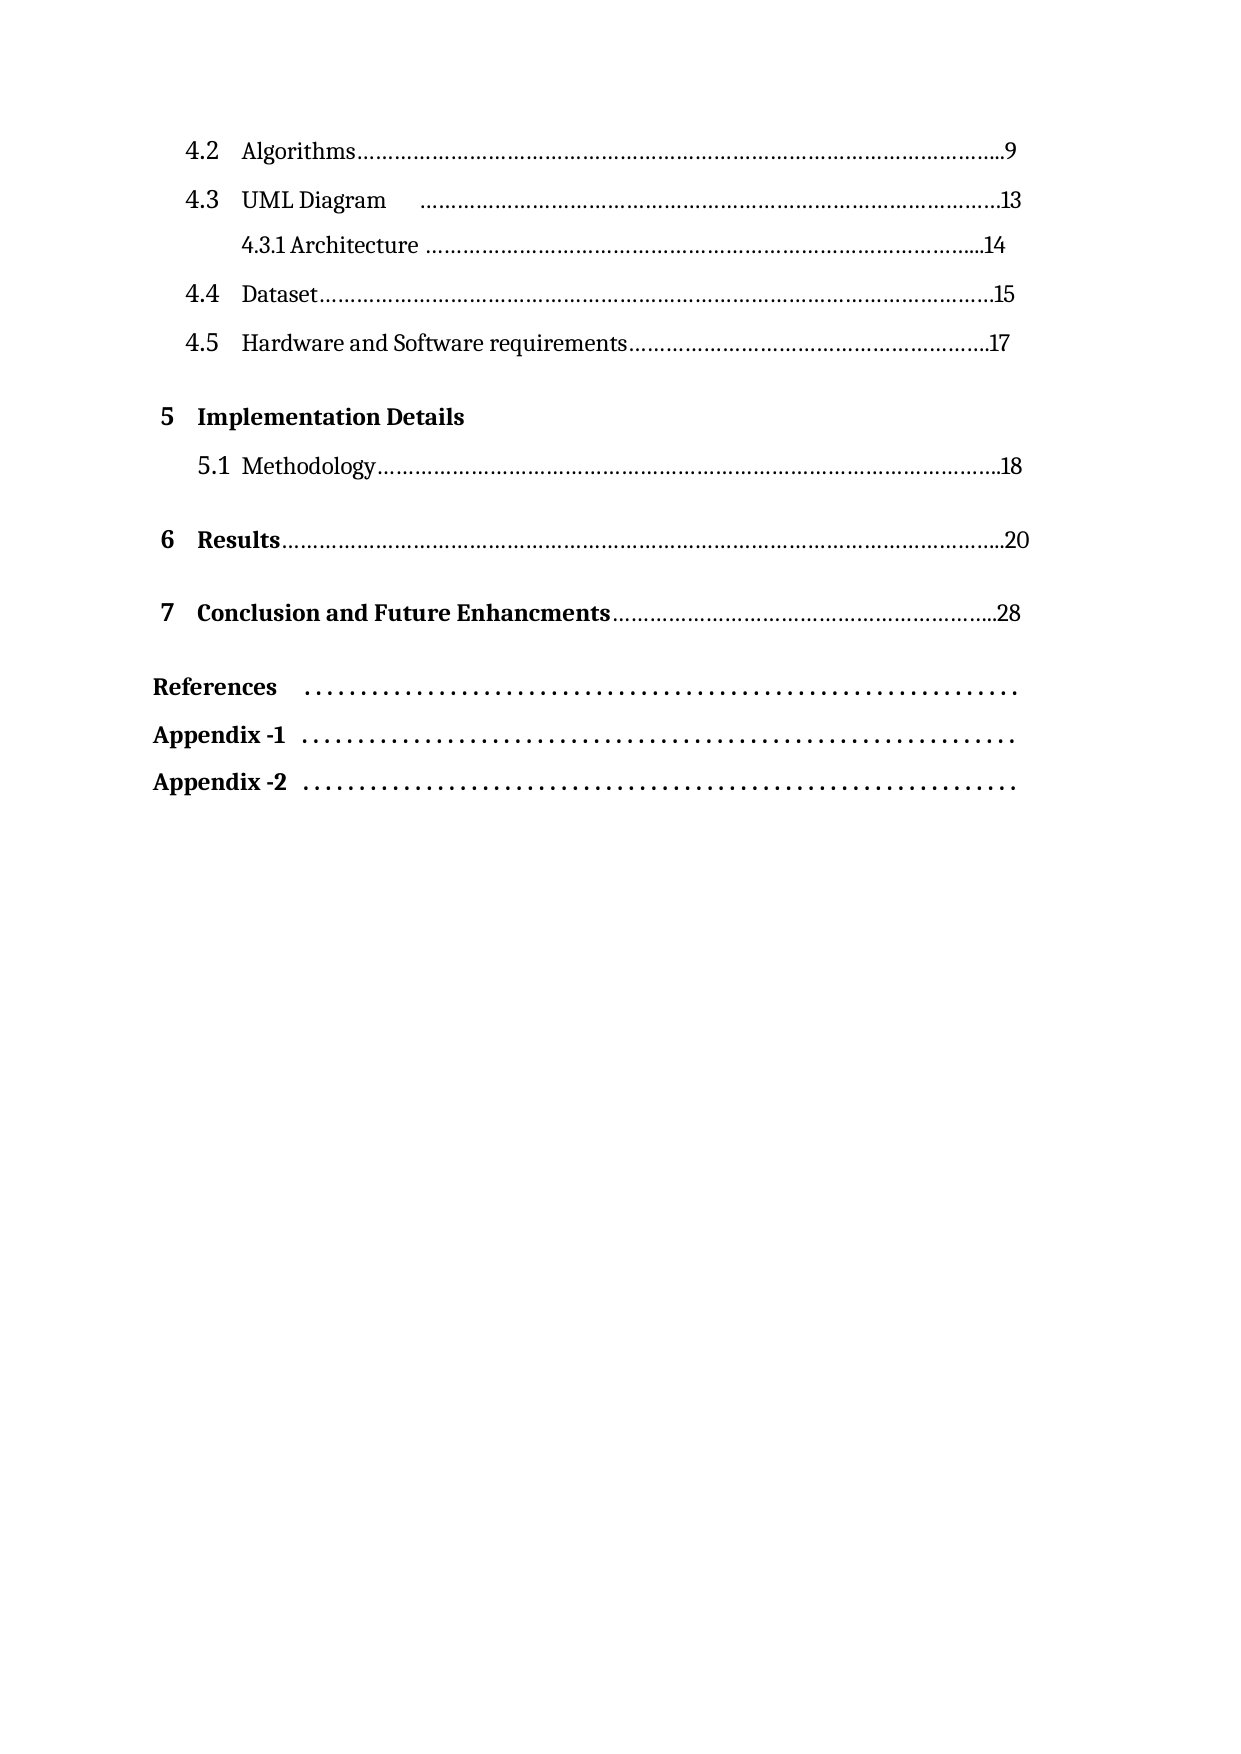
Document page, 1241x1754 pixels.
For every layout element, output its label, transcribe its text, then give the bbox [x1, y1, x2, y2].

list UML Diagram …………………………………………………………………………………13 [185, 182, 1037, 216]
list Algorithms…………………………………………………………………………………………..9 [185, 133, 1037, 167]
text 4.3.1 Architecture ……………………………………………………………………………...14 [241, 231, 1037, 260]
list Results……………………………………………………………………………………………………..20 [160, 521, 1037, 555]
text References . . . . . . . . . . . . . . . . . . . . . . . . . . . . . . . . . . . . . . . . . . . . . . . . . . . . . . . . . . . . . . . . [153, 673, 1037, 702]
text Appendix -2 . . . . . . . . . . . . . . . . . . . . . . . . . . . . . . . . . . . . . . . . . . . . . . . . . . . . . . . . . . . . . . . . [153, 768, 1037, 797]
list Hardware and Software requirements………………………………………………….17 [185, 325, 1037, 359]
list Methodology……………………………………………………………………………………….18 [197, 448, 1037, 482]
list Conclusion and Future Enhancments……………………………………………………..28 [160, 595, 1037, 629]
text Appendix -1 . . . . . . . . . . . . . . . . . . . . . . . . . . . . . . . . . . . . . . . . . . . . . . . . . . . . . . . . . . . . . . . . [153, 721, 1037, 749]
list Implementation Details 18 [160, 398, 1037, 432]
list Dataset………………………………………………………………………………………………15 [185, 275, 1037, 309]
